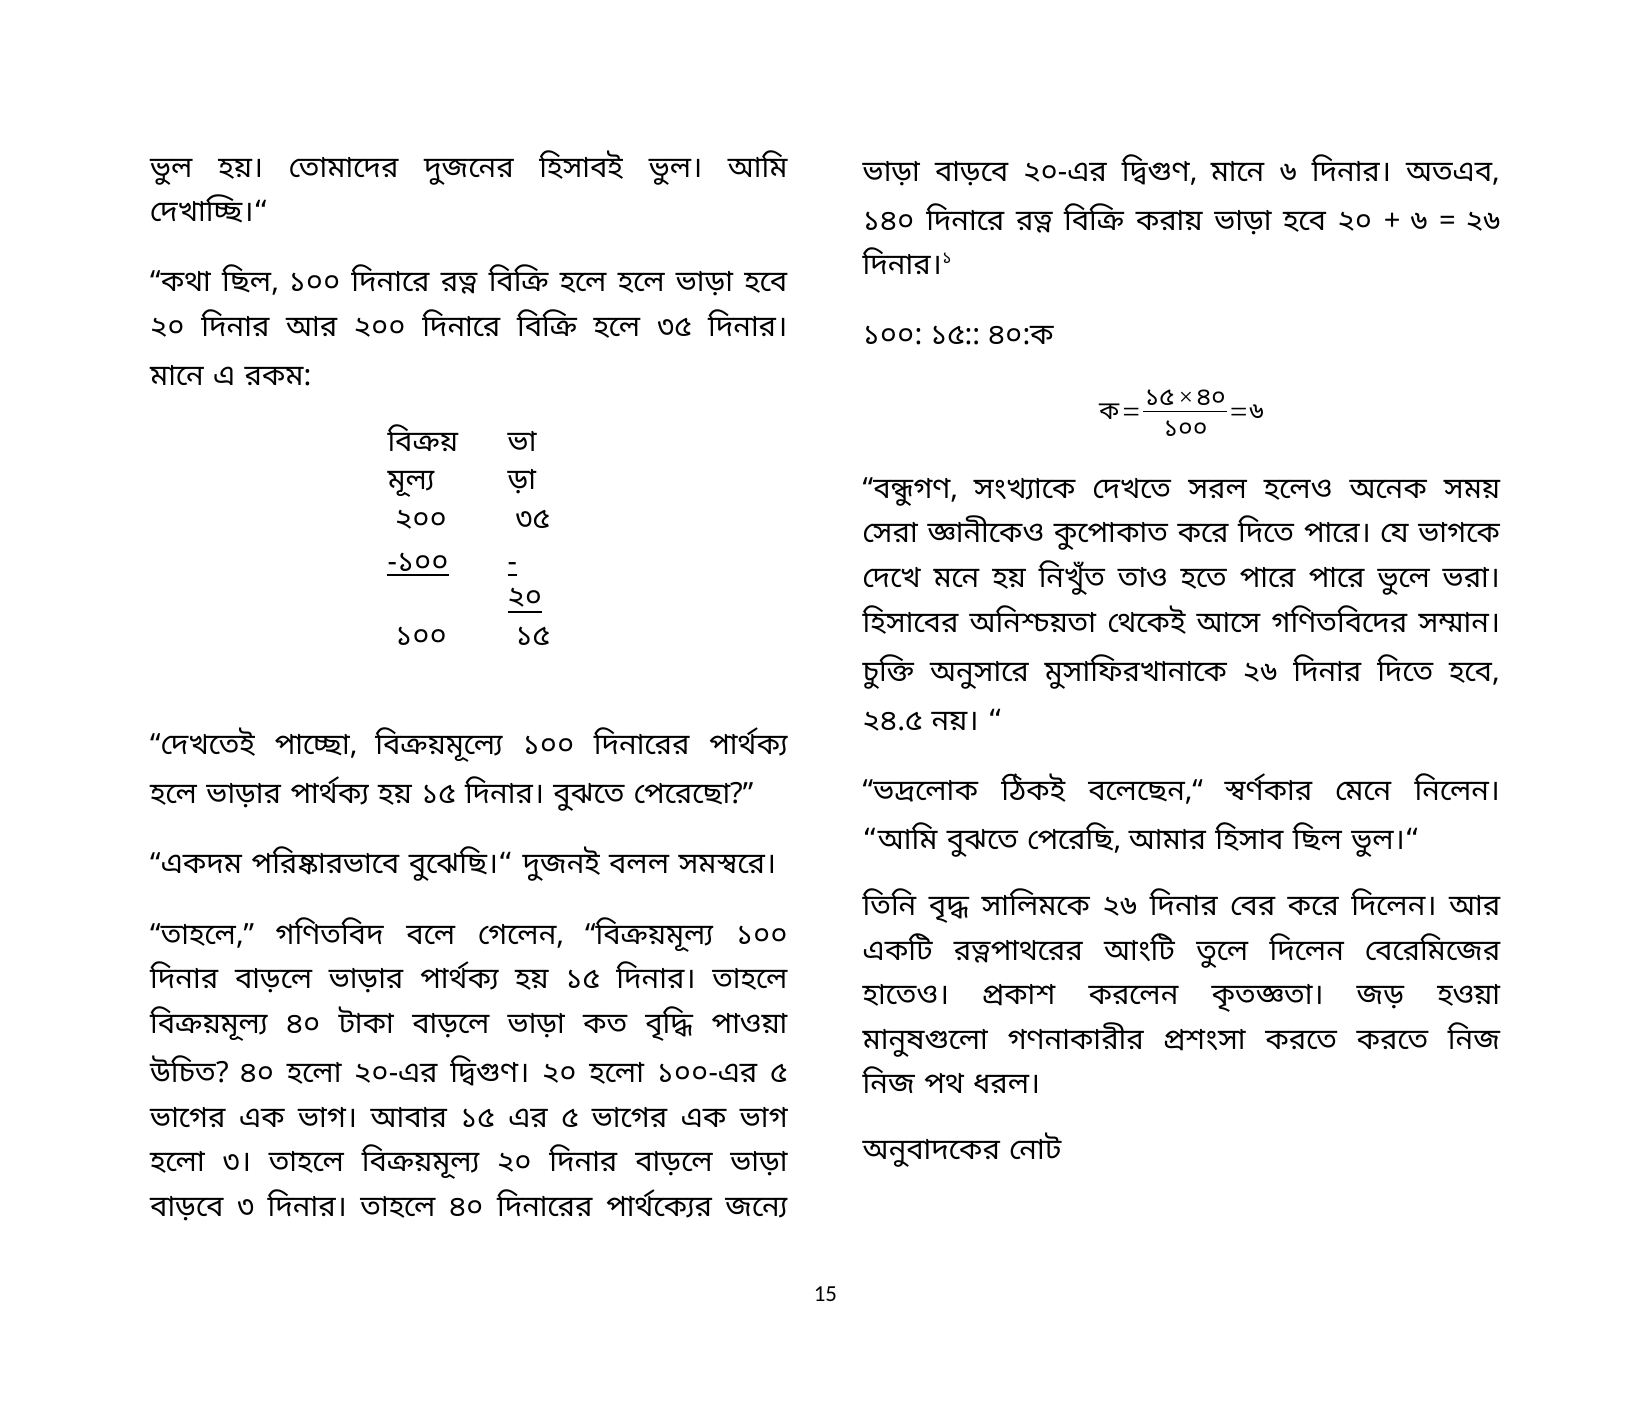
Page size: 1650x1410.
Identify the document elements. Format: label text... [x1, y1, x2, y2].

text অনুবাদকের নোট [862, 1132, 1500, 1171]
text “তাহলে,” গণিতবিদ বলে গেলেন, “বিক্রয়মূল্য ১০০ দিনার বাড়লে ভাড়ার পার্থক্য হয় ১৫ দিনার। তাহলে বিক্রয়মূল্য ৪০ টাকা বাড়লে ভাড়া কত বৃদ্ধি পাওয়া উচিত? ৪০ হলো ২০-এর দ্বিগুণ। ২০ হলো ১০০-এর ৫ ভাগের এক ভাগ। আবার ১৫ এর ৫ ভাগের এক ভাগ হলো ৩। তাহলে বিক্রয়মূল্য ২০ দিনার বাড়লে ভাড়া বাড়বে ৩ দিনার। তাহলে ৪০ দিনারের পার্থক্যের জন্যে ভাড়া বাড়বে ২০-এর দ্বিগুণ, মানে ৬ দিনার। অতএব, ১৪০ দিনারে রত্ন বিক্রি করায় ভাড়া হবে ২০ + ৬ = ২৬ দিনার।১ [862, 150, 1500, 286]
table_cell -১০০ [376, 540, 496, 618]
table_cell ১০০ [376, 619, 496, 657]
text “শান্ত হও তোমরা,” গণনাকারী বললেন। “মাথা ঠাণ্ডা রেখে হিসাব করতে হবে। তাড়াহুড়ো করলে রাগ আর ভুল হয়। তোমাদের দুজনের হিসাবই ভুল। আমি দেখাচ্ছি।“ [150, 150, 787, 234]
text “দেখতেই পাচ্ছো, বিক্রয়মূল্যে ১০০ দিনারের পার্থক্য হলে ভাড়ার পার্থক্য হয় ১৫ দিনার। বুঝতে পেরেছো?” [150, 723, 787, 816]
text ১০০: ১৫:: ৪০:ক [862, 313, 1500, 356]
table_header ভাড়া [496, 424, 562, 501]
table_cell ২০০ [376, 501, 496, 540]
table_header বিক্রয় মূল্য [376, 424, 496, 501]
table_cell ৩৫ [496, 501, 562, 540]
text “বন্ধুগণ, সংখ্যাকে দেখতে সরল হলেও অনেক সময় সেরা জ্ঞানীকেও কুপোকাত করে দিতে পারে। যে ভাগকে দেখে মনে হয় নিখুঁত তাও হতে পারে পারে ভুলে ভরা। হিসাবের অনিশ্চয়তা থেকেই আসে গণিতবিদের সম্মান। চুক্তি অনুসারে মুসাফিরখানাকে ২৬ দিনার দিতে হবে, ২৪.৫ নয়। “ [862, 467, 1500, 742]
text “ভদ্রলোক ঠিকই বলেছেন,“ স্বর্ণকার মেনে নিলেন। “আমি বুঝতে পেরেছি, আমার হিসাব ছিল ভুল।“ [862, 769, 1500, 861]
text তিনি বৃদ্ধ সালিমকে ২৬ দিনার বের করে দিলেন। আর একটি রত্নপাথরের আংটি তুলে দিলেন বেরেমিজের হাতেও। প্রকাশ করলেন কৃতজ্ঞতা। জড় হওয়া মানুষগুলো গণনাকারীর প্রশংসা করতে করতে নিজ নিজ পথ ধরল। [862, 888, 1500, 1106]
text “তাহলে,” গণিতবিদ বলে গেলেন, “বিক্রয়মূল্য ১০০ দিনার বাড়লে ভাড়ার পার্থক্য হয় ১৫ দিনার। তাহলে বিক্রয়মূল্য ৪০ টাকা বাড়লে ভাড়া কত বৃদ্ধি পাওয়া উচিত? ৪০ হলো ২০-এর দ্বিগুণ। ২০ হলো ১০০-এর ৫ ভাগের এক ভাগ। আবার ১৫ এর ৫ ভাগের এক ভাগ হলো ৩। তাহলে বিক্রয়মূল্য ২০ দিনার বাড়লে ভাড়া বাড়বে ৩ দিনার। তাহলে ৪০ দিনারের পার্থক্যের জন্যে ভাড়া বাড়বে ২০-এর দ্বিগুণ, মানে ৬ দিনার। অতএব, ১৪০ দিনারে রত্ন বিক্রি করায় ভাড়া হবে ২০ + ৬ = ২৬ দিনার।১ [150, 913, 787, 1228]
table_cell -২০ [496, 540, 562, 618]
table_cell ১৫ [496, 619, 562, 657]
text “কথা ছিল, ১০০ দিনারে রত্ন বিক্রি হলে হলে ভাড়া হবে ২০ দিনার আর ২০০ দিনারে বিক্রি হলে ৩৫ দিনার। মানে এ রকম: [150, 260, 787, 397]
text “একদম পরিষ্কারভাবে বুঝেছি।“ দুজনই বলল সমস্বরে। [150, 843, 787, 886]
